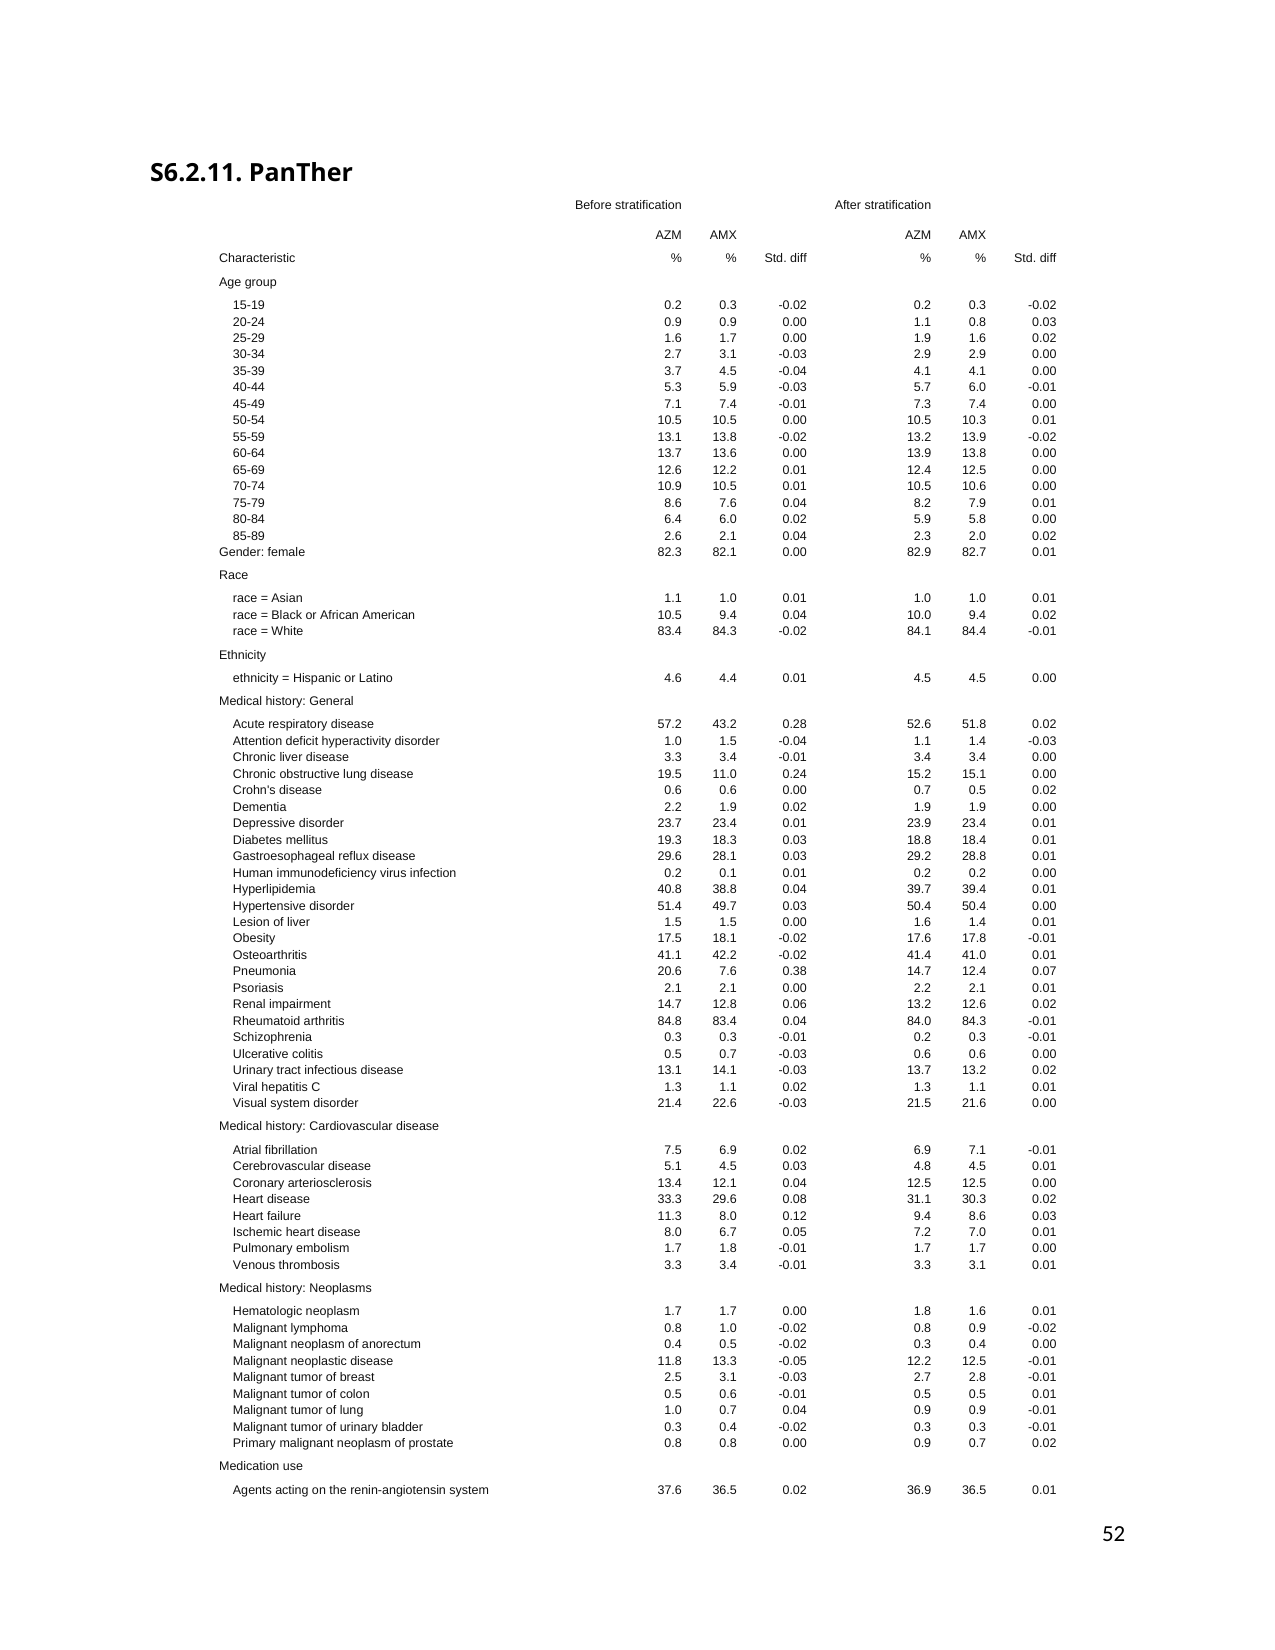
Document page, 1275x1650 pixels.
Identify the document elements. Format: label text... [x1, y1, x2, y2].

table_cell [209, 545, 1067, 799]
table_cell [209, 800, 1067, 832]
subtitle S6.2.11. PanTher [150, 154, 1125, 188]
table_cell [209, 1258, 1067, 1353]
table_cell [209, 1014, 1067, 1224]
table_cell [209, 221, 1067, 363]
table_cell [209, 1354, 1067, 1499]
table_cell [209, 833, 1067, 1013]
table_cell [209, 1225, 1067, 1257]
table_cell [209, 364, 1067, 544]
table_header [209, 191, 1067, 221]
